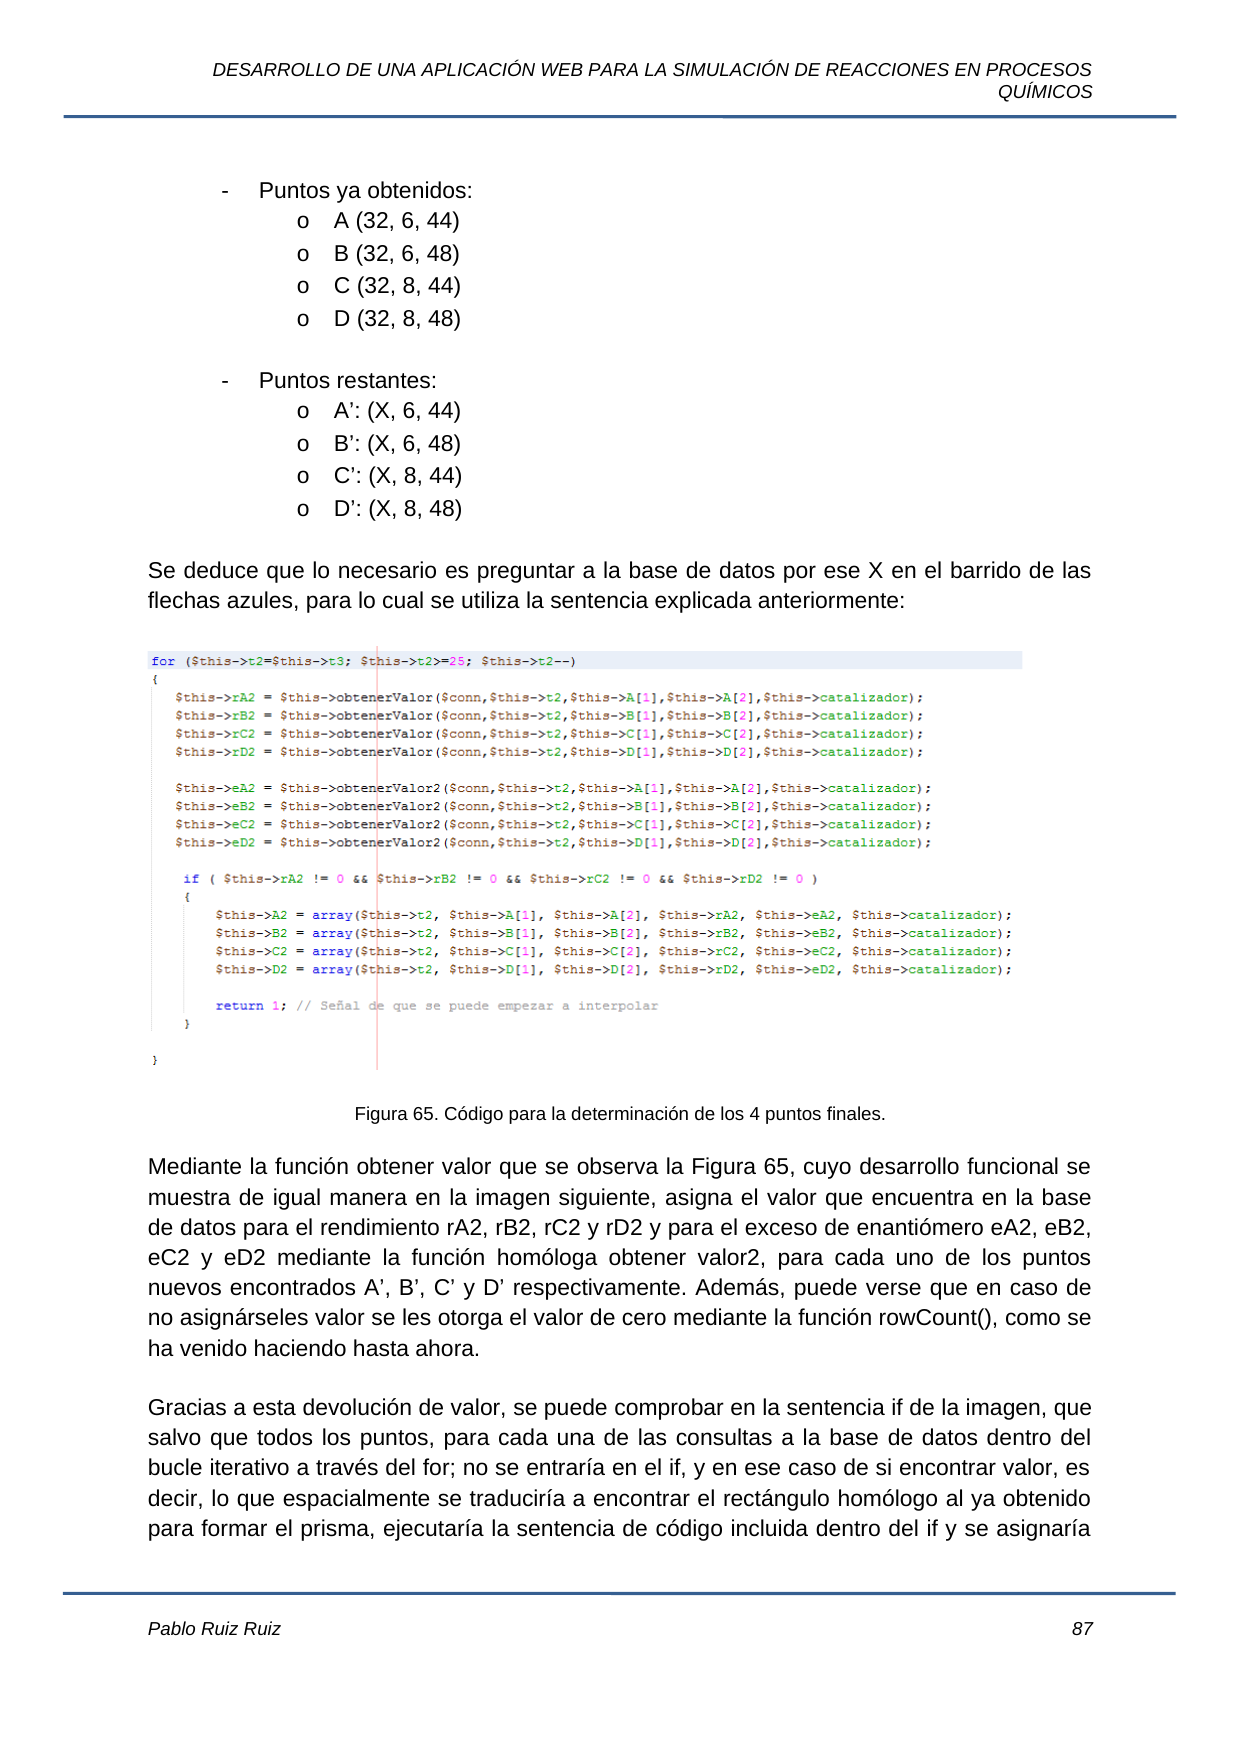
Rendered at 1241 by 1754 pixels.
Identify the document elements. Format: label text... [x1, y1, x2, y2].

list B’: (X, 6, 48) [296, 430, 1092, 458]
text Mediante la función obtener valor que se observa la Figura 65, cuyo desarrollo funcional se muestra de igual manera en la imagen siguiente, asigna el valor que encuentra en la base de datos para el rendimiento rA2, rB2, rC2 y rD2 y para el exceso de enantiómero eA2, eB2, eC2 y eD2 mediante la función homóloga obtener valor2, para cada uno de los puntos nuevos encontrados A’, B’, C’ y D’ respectivamente. Además, puede verse que en caso de no asignárseles valor se les otorga el valor de cero mediante la función rowCount(), como se ha venido haciendo hasta ahora. [148, 1153, 1092, 1361]
list C (32, 8, 44) [296, 272, 1092, 300]
list C’: (X, 8, 44) [296, 462, 1092, 491]
picture [147, 646, 1023, 1070]
list A (32, 6, 44) [296, 207, 1092, 235]
text Se deduce que lo necesario es preguntar a la base de datos por ese X en el barrido de las flechas azules, para lo cual se utiliza la sentencia explicada anteriormente: [148, 557, 1092, 613]
list A’: (X, 6, 44) [296, 397, 1092, 426]
list B (32, 6, 48) [296, 239, 1092, 268]
list D (32, 8, 48) [296, 304, 1092, 333]
list Puntos restantes: [221, 367, 1092, 394]
list Puntos ya obtenidos: [221, 177, 1092, 203]
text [148, 1394, 1092, 1541]
list D’: (X, 8, 48) [296, 495, 1092, 523]
text Figura 65. Código para la determinación de los 4 puntos finales. [148, 1102, 1092, 1124]
